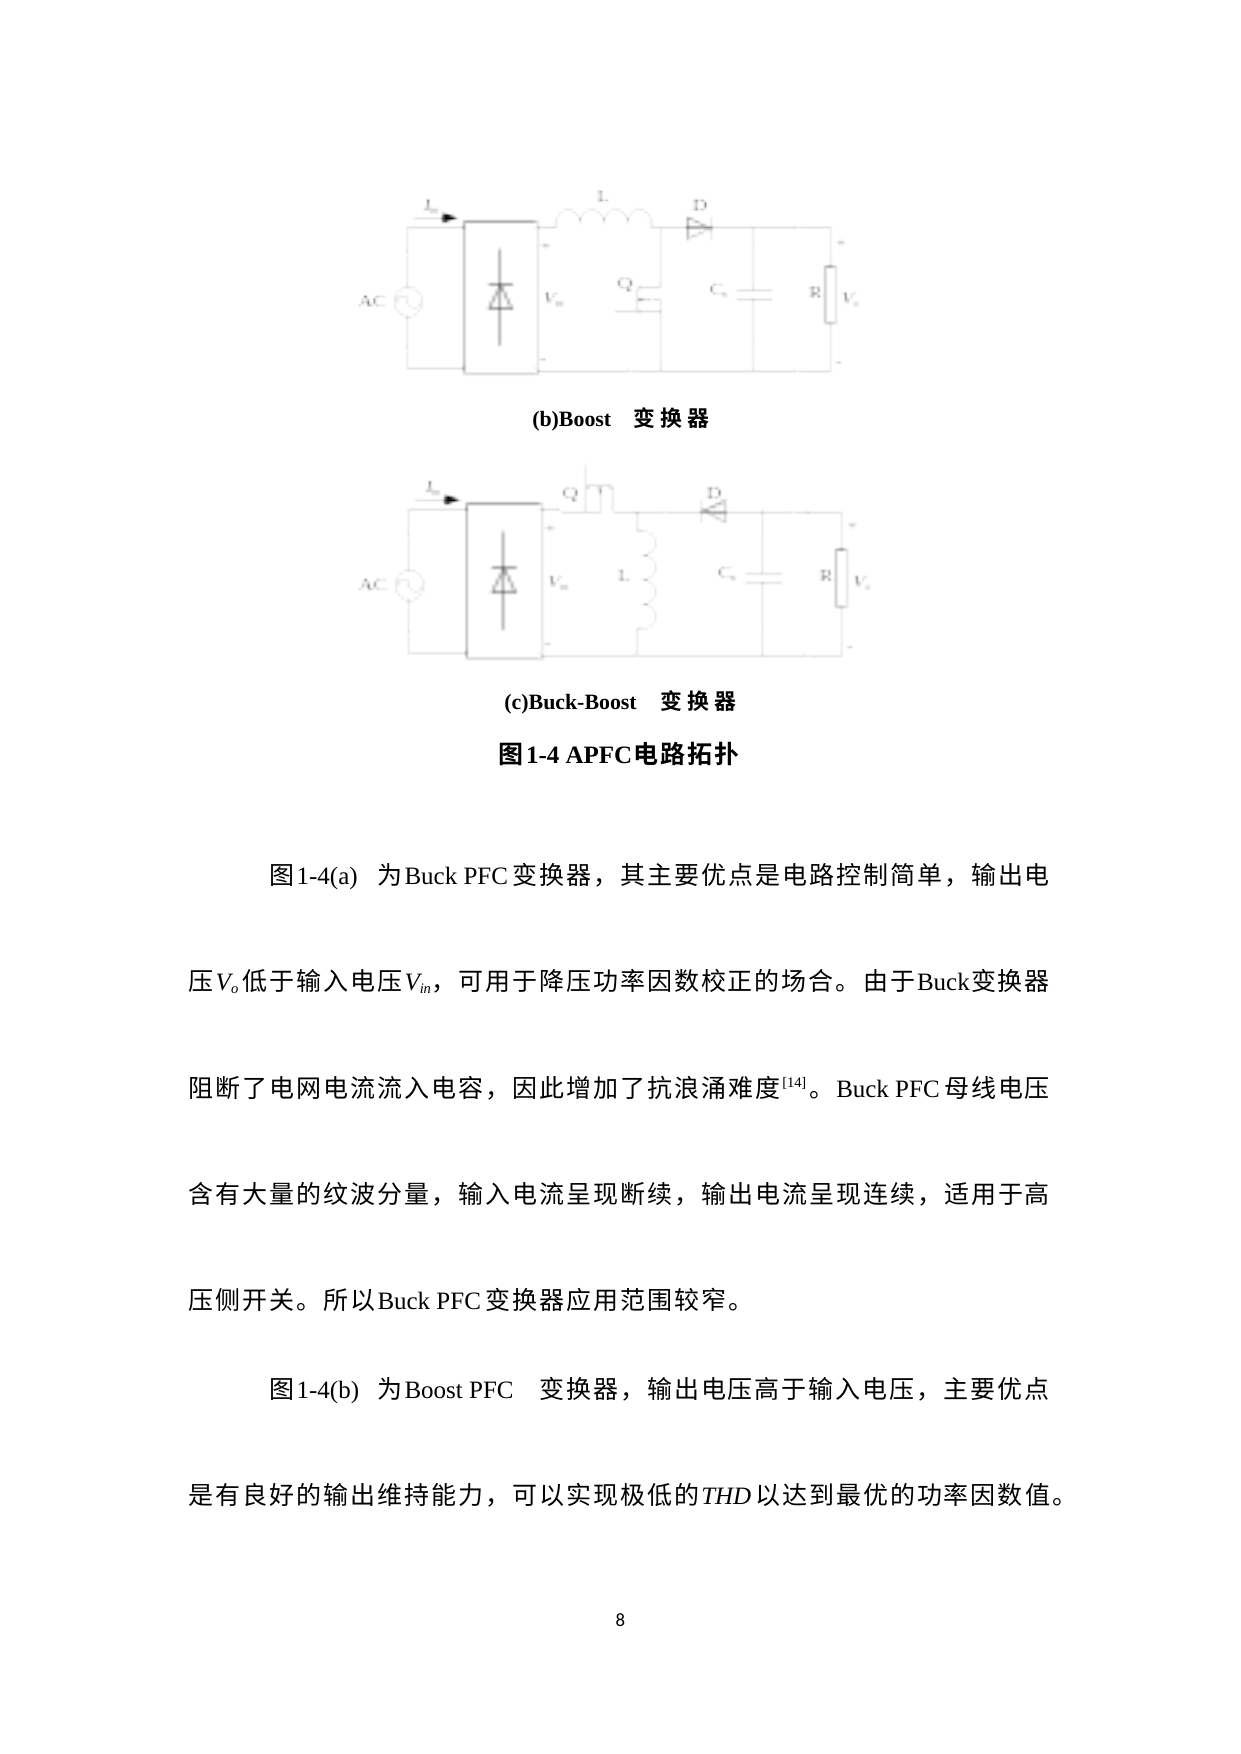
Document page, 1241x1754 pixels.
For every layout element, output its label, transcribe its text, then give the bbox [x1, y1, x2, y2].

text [188, 1352, 1052, 1529]
text (b)Boost变换器 [188, 399, 1052, 434]
text 图1-4 APFC电路拓扑 [188, 718, 1052, 788]
text 图1-4(a)为Buck PFC变换器，其主要优点是电路控制简单，输出电压Vo低于输入电压Vin，可用于降压功率因数校正的场合。由于Buck变换器阻断了电网电流流入电容，因此增加了抗浪涌难度[14]。Buck PFC母线电压含有大量的纹波分量，输入电流呈现断续，输出电流呈现连续，适用于高压侧开关。所以Buck PFC变换器应用范围较窄。 [188, 838, 1052, 1334]
text (c)Buck-Boost变换器 [188, 682, 1052, 718]
